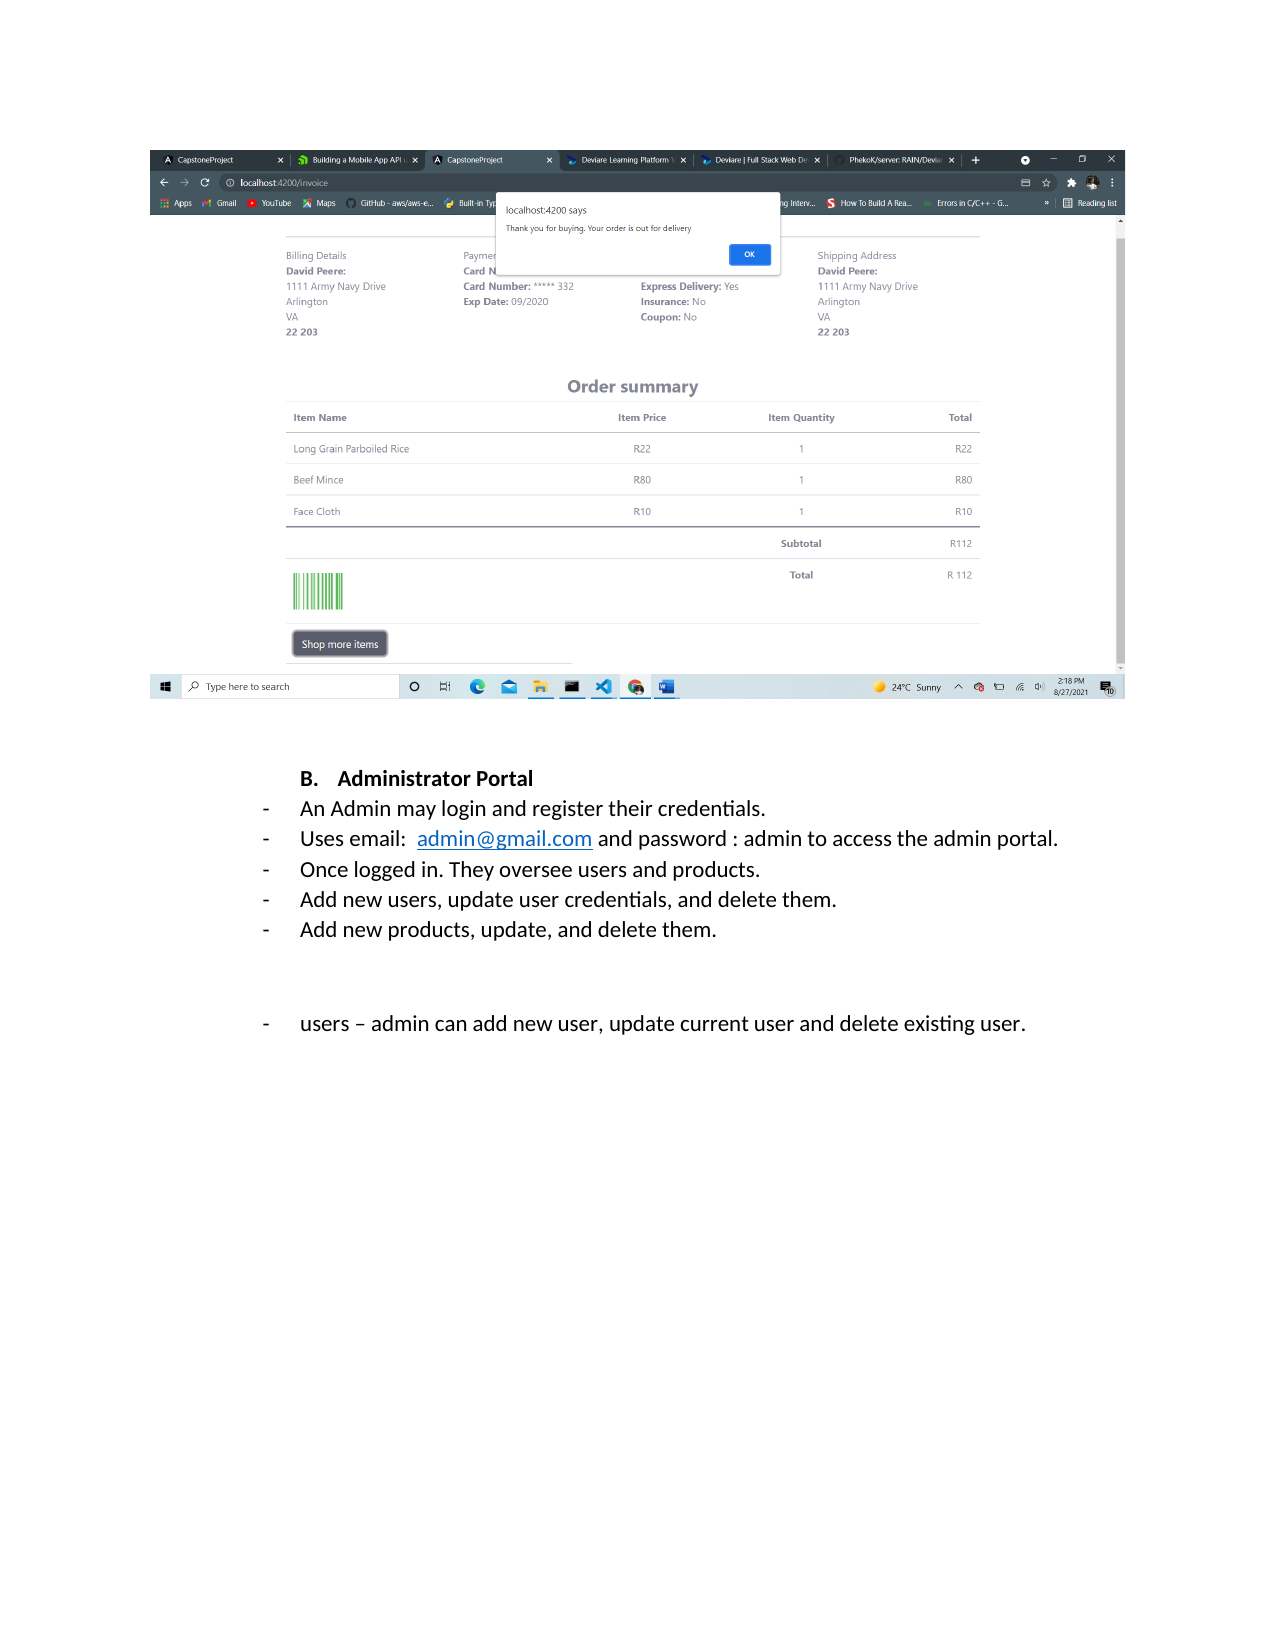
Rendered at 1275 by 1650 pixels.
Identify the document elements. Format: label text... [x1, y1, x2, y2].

picture [150, 150, 1125, 699]
list An Admin may login and register their credentials. [262, 794, 1125, 822]
list Add new users, update user credentials, and delete them. [262, 885, 1125, 913]
list users – admin can add new user, update current user and delete existing user. [262, 1009, 1125, 1037]
list Uses email: admin@gmail.com and password : admin to access the admin portal. [262, 824, 1125, 853]
list Once logged in. They oversee users and products. [262, 855, 1125, 883]
list Add new products, update, and delete them. [262, 915, 1125, 943]
list Administrator Portal [300, 764, 1125, 792]
